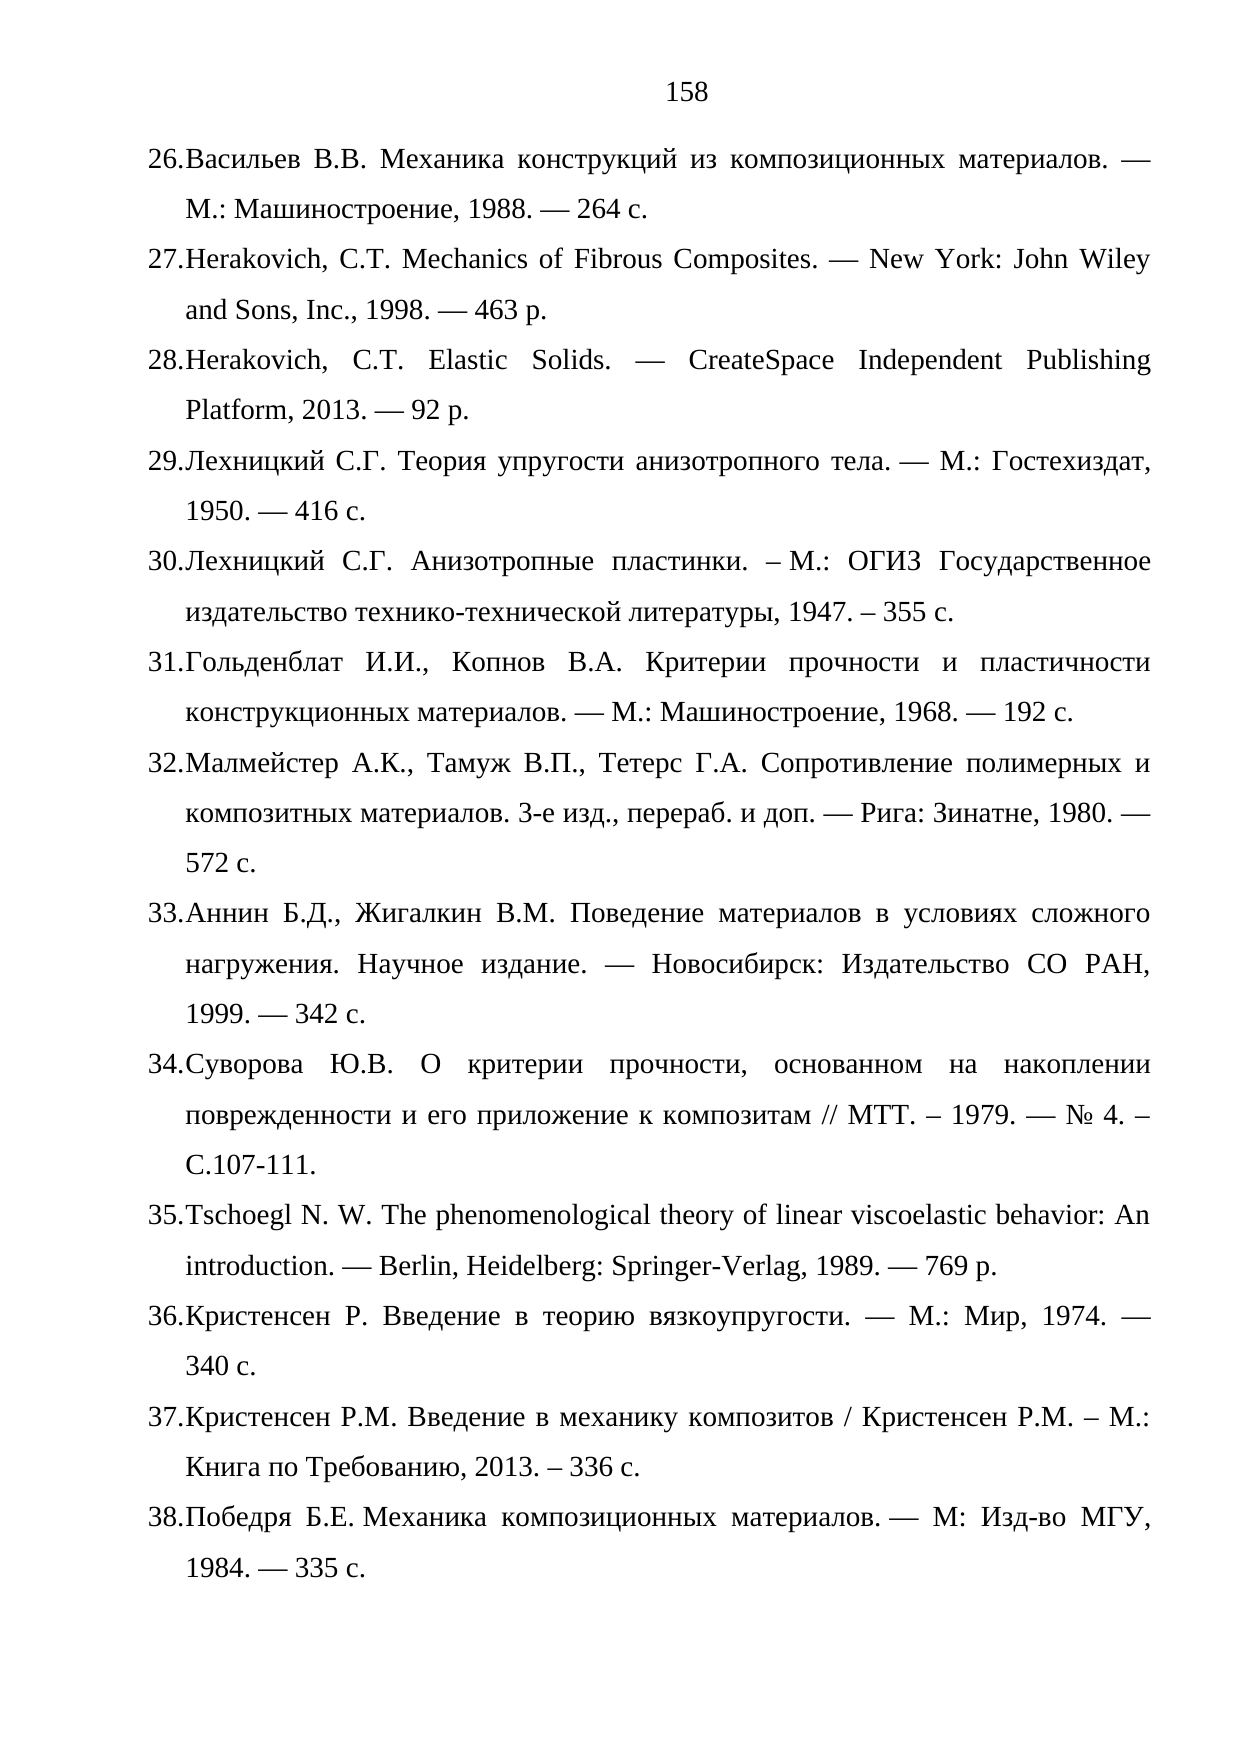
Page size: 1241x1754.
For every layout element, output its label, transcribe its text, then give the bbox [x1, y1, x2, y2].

list Herakovich, C.T. Mechanics of Fibrous Composites. — New York: John Wiley and Sons, Inc., 1998. — 463 p. [148, 242, 1152, 325]
list Гольденблат И.И., Копнов В.А. Критерии прочности и пластичности конструкционных материалов. — М.: Машиностроение, 1968. — 192 с. [148, 644, 1152, 728]
list Tschoegl N. W. The phenomenological theory of linear viscoelastic behavior: An introduction. — Berlin, Heidelberg: Springer-Verlag, 1989. — 769 p. [148, 1197, 1152, 1281]
list Васильев В.В. Механика конструкций из композиционных материалов. — М.: Машиностроение, 1988. — 264 с. [148, 141, 1152, 225]
list Кристенсен Р. Введение в теорию вязкоупругости. — М.: Мир, 1974. — 340 c. [148, 1298, 1152, 1382]
list Лехницкий С.Г. Теория упругости анизотропного тела. — М.: Гостехиздат, 1950. — 416 с. [148, 443, 1152, 527]
list Лехницкий С.Г. Анизотропные пластинки. – М.: ОГИЗ Государственное издательство технико-технической литературы, 1947. – 355 с. [148, 543, 1152, 627]
list Малмейстер А.К., Тамуж В.П., Тетерс Г.А. Сопротивление полимерных и композитных материалов. 3-е изд., перераб. и доп. — Рига: Зинатне, 1980. — 572 с. [148, 745, 1152, 879]
list Кристенсен Р.М. Введение в механику композитов / Кристенсен Р.М. – М.: Книга по Требованию, 2013. – 336 с. [148, 1399, 1152, 1483]
list Аннин Б.Д., Жигалкин В.М. Поведение материалов в условиях сложного нагружения. Научное издание. — Новосибирск: Издательство СО РАН, 1999. — 342 с. [148, 896, 1152, 1030]
list Победря Б.Е. Механика композиционных материалов. — М: Изд-во МГУ, 1984. — 335 с. [148, 1499, 1152, 1583]
list Суворова Ю.В. О критерии прочности, основанном на накоплении поврежденности и его приложение к композитам // МТТ. – 1979. — № 4. – С.107-111. [148, 1047, 1152, 1181]
list Herakovich, C.T. Elastic Solids. — CreateSpace Independent Publishing Platform, 2013. — 92 p. [148, 342, 1152, 426]
